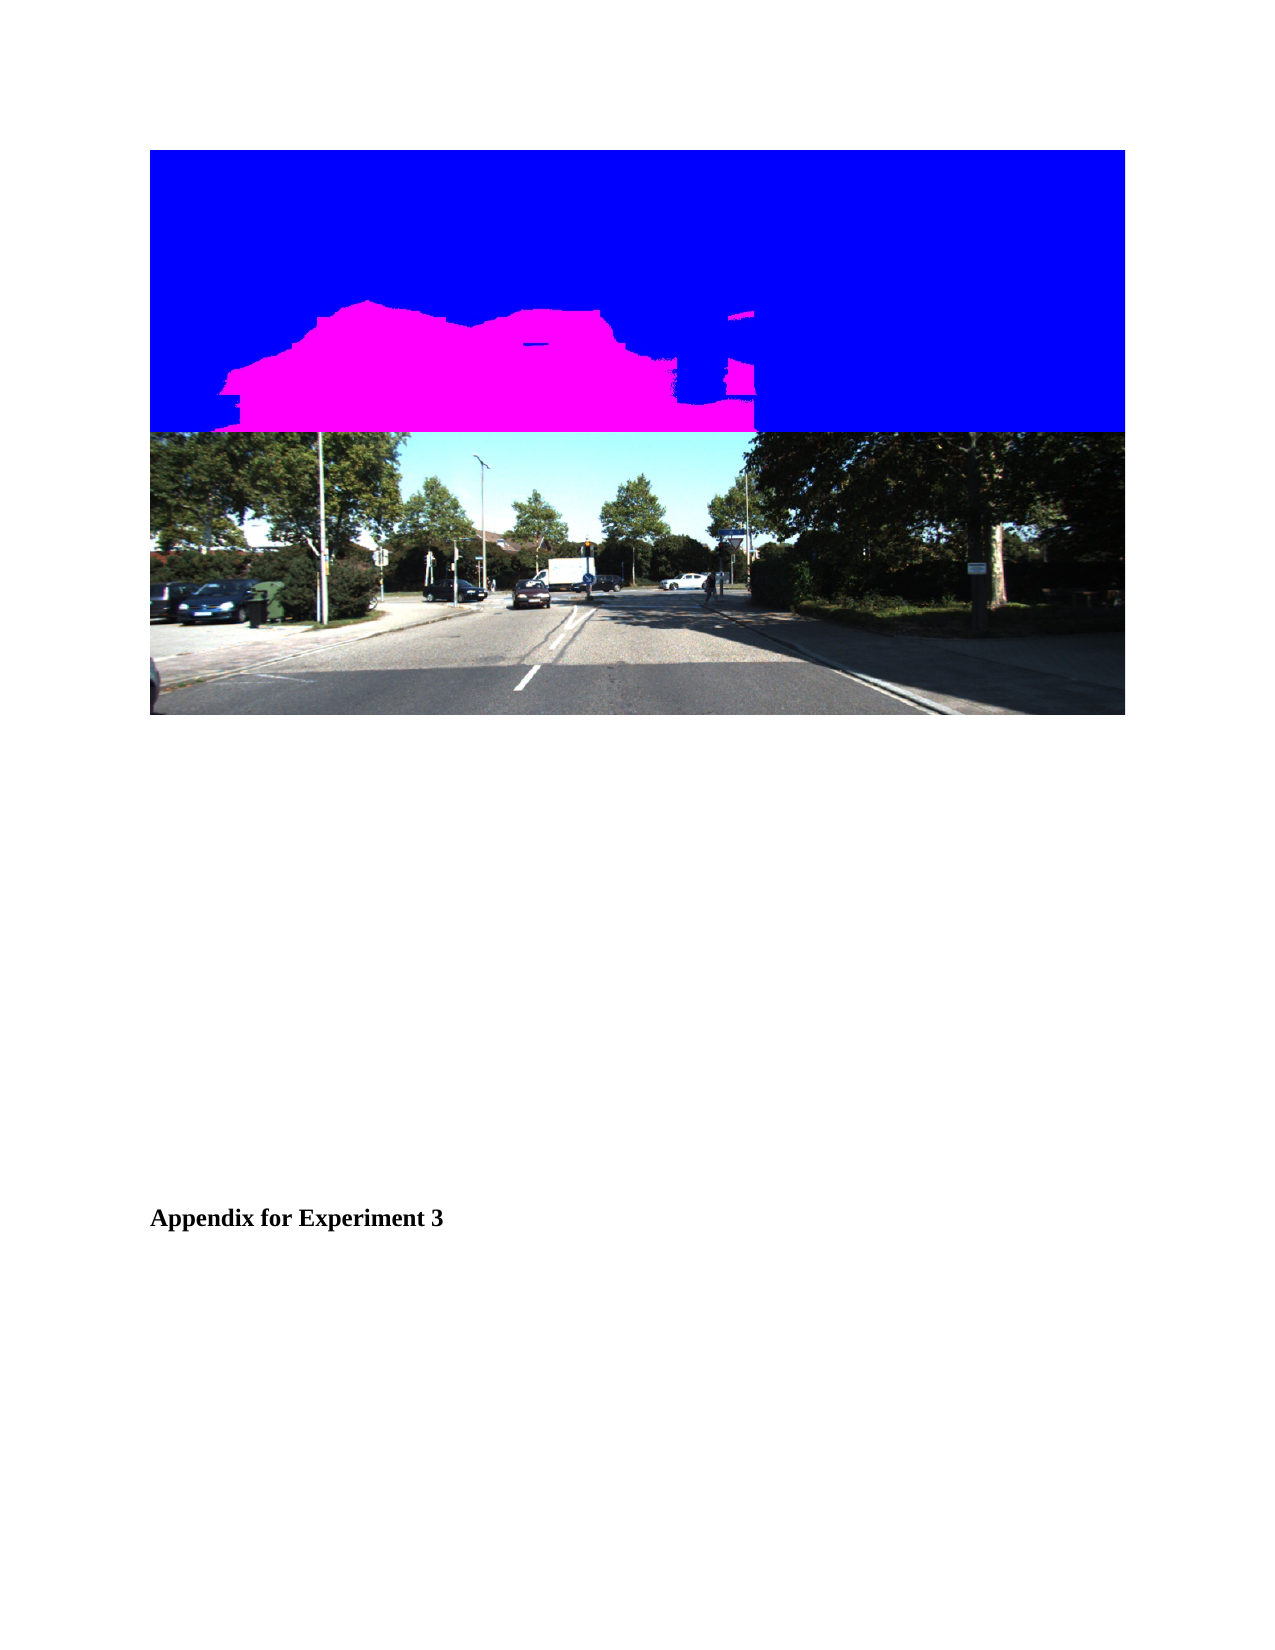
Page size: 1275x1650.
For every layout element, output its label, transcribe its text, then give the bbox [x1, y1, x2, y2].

picture [150, 150, 1125, 715]
text Appendix for Experiment 3 [150, 1203, 1125, 1232]
